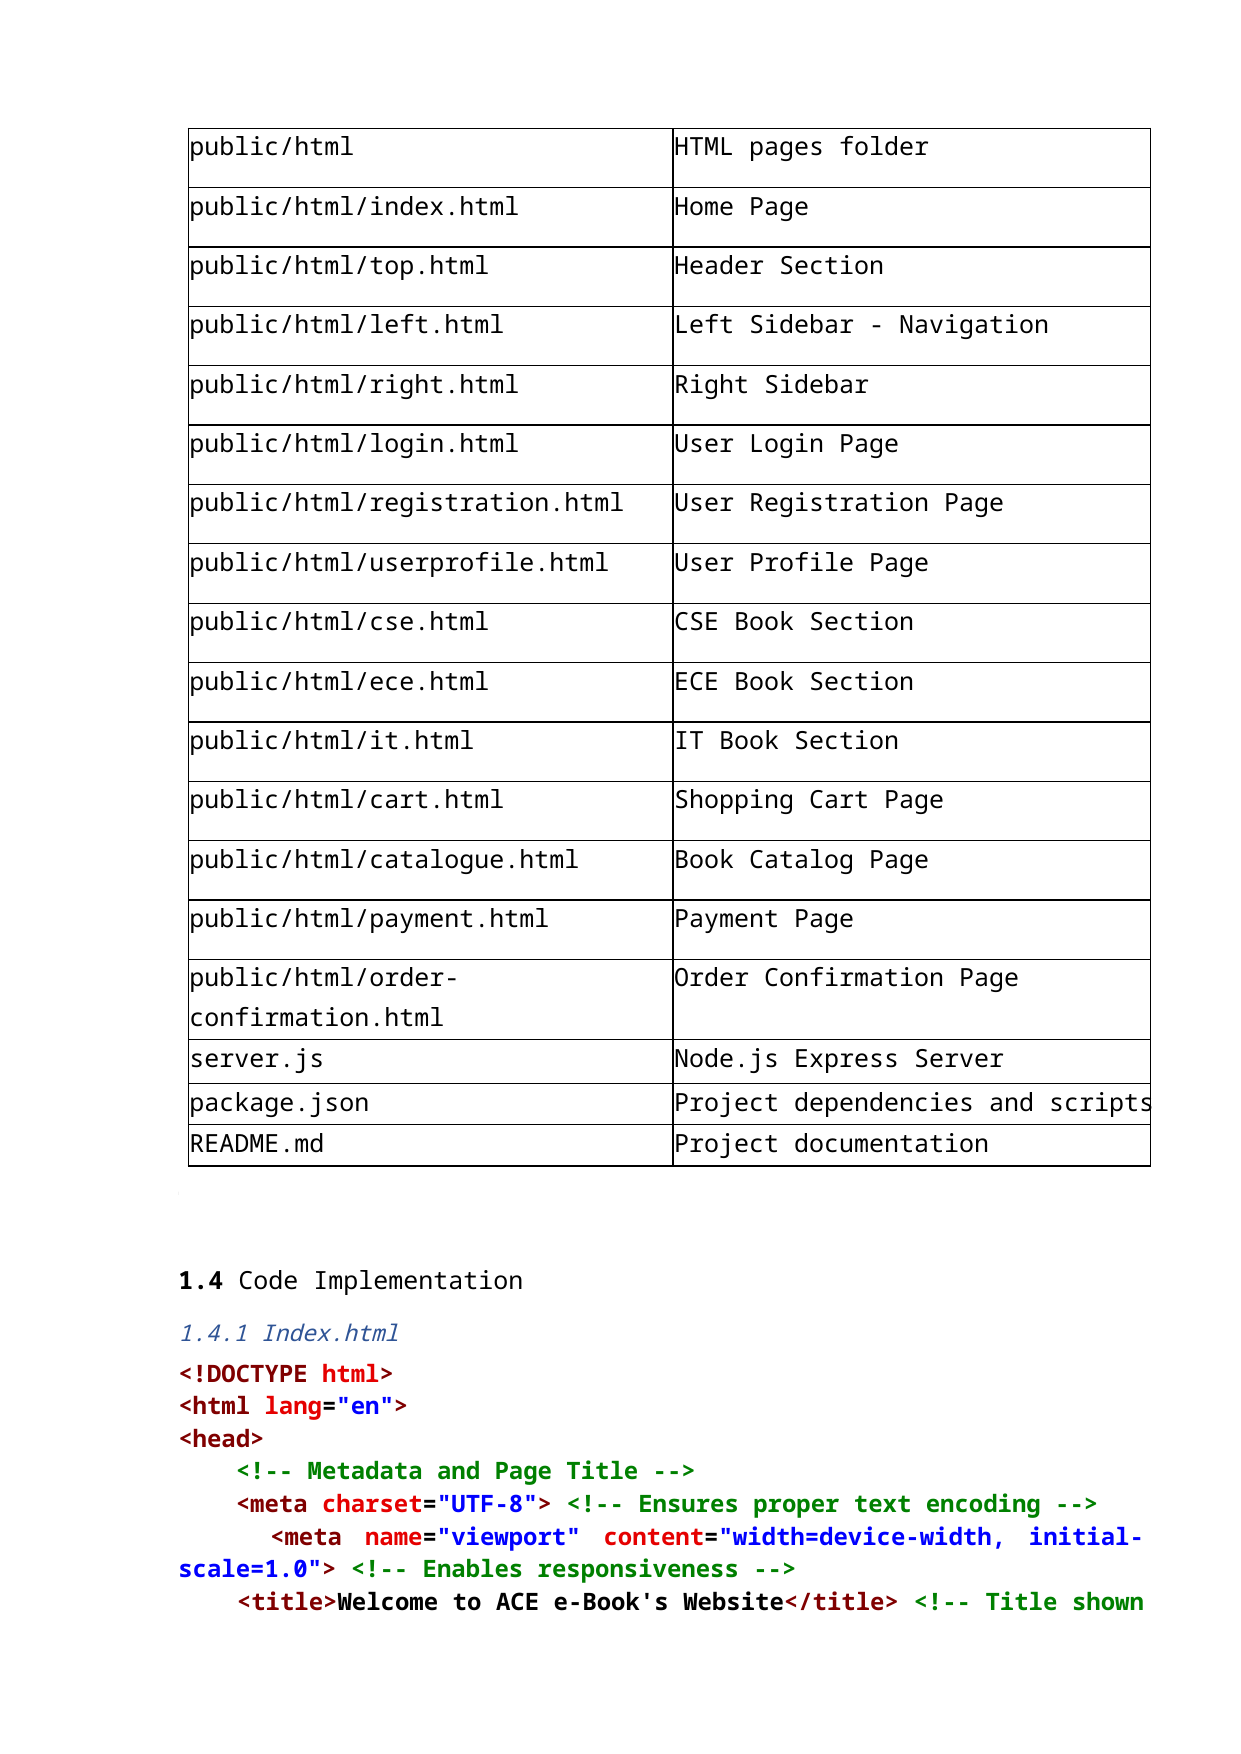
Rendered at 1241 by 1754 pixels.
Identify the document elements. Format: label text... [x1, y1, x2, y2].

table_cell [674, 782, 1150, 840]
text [178, 1584, 1144, 1617]
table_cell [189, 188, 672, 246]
text <meta name="viewport" content="width=device-width, initial-scale=1.0"> <!-- Enables responsiveness --> [178, 1519, 1144, 1584]
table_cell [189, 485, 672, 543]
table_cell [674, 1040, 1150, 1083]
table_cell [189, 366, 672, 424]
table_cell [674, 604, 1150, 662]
text <!-- Metadata and Page Title --> [178, 1454, 1144, 1487]
text <meta charset="UTF-8"> <!-- Ensures proper text encoding --> [178, 1487, 1144, 1519]
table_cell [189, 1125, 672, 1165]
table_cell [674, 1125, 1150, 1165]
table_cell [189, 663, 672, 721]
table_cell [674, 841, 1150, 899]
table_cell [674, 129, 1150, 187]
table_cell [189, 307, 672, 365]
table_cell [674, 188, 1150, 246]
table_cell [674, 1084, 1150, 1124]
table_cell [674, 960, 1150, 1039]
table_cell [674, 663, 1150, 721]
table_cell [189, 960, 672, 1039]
subtitle 1.4.1 Index.html [178, 1317, 1144, 1348]
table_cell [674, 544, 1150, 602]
subtitle 1.4 Code Implementation [178, 1263, 1144, 1297]
text <head> [178, 1422, 1144, 1454]
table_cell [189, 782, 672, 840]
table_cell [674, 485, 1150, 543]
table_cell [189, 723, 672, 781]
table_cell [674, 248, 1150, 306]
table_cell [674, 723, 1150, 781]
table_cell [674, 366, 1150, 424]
text <!DOCTYPE html> [178, 1356, 1144, 1389]
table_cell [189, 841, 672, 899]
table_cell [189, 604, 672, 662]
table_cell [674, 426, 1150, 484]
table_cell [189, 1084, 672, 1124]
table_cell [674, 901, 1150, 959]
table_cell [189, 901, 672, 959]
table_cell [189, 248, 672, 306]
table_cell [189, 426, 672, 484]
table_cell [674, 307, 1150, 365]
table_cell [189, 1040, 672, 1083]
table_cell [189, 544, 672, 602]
text <html lang="en"> [178, 1389, 1144, 1422]
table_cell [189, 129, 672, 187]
